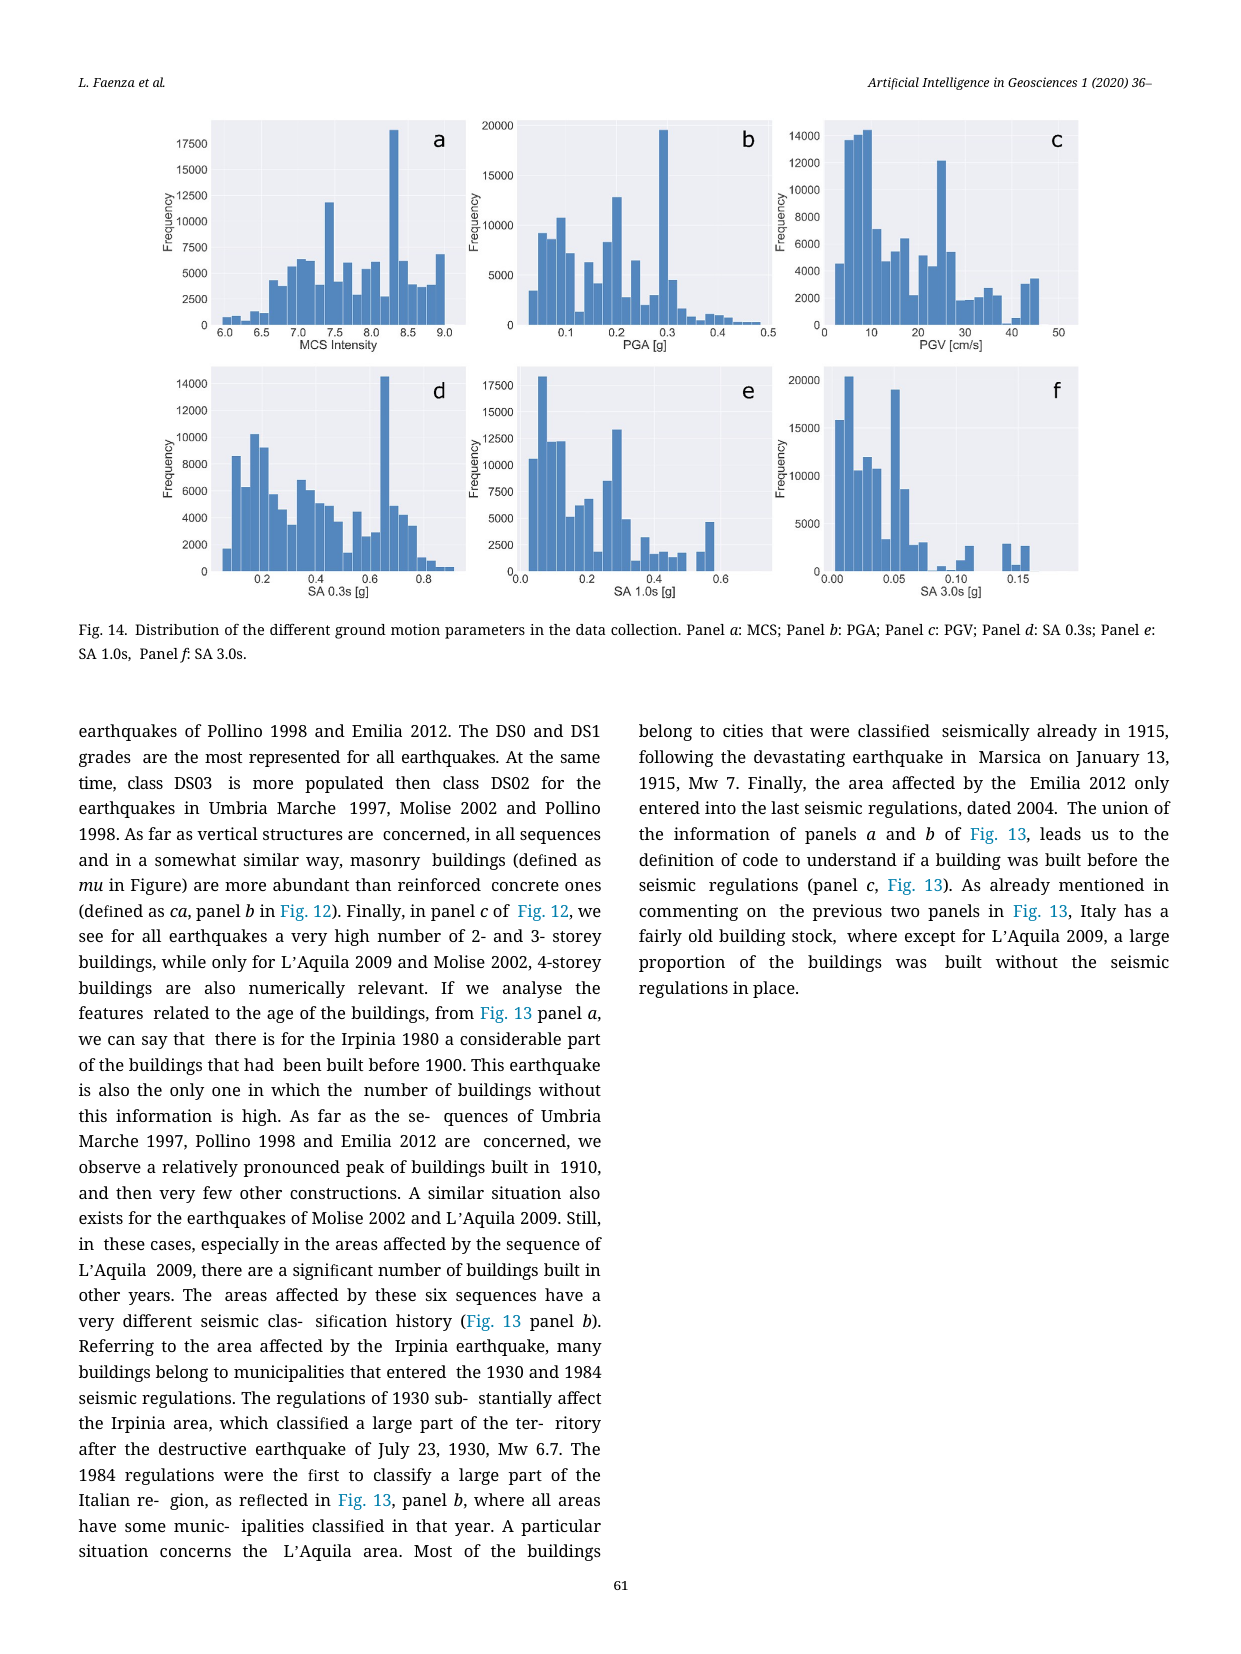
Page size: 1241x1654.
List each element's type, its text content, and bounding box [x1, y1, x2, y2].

text earthquakes of Pollino 1998 and Emilia 2012. The DS0 and DS1 grades are the most represented for all earthquakes. At the same time, class DS03 is more populated then class DS02 for the earthquakes in Umbria Marche 1997, Molise 2002 and Pollino 1998. As far as vertical structures are concerned, in all sequences and in a somewhat similar way, masonry buildings (defined as mu in Figure) are more abundant than reinforced concrete ones (defined as ca, panel b in Fig. 12). Finally, in panel c of Fig. 12, we see for all earthquakes a very high number of 2- and 3- storey buildings, while only for L’Aquila 2009 and Molise 2002, 4-storey buildings are also numerically relevant. If we analyse the features related to the age of the buildings, from Fig. 13 panel a, we can say that there is for the Irpinia 1980 a considerable part of the buildings that had been built before 1900. This earthquake is also the only one in which the number of buildings without this information is high. As far as the se- quences of Umbria Marche 1997, Pollino 1998 and Emilia 2012 are concerned, we observe a relatively pronounced peak of buildings built in 1910, and then very few other constructions. A similar situation also exists for the earthquakes of Molise 2002 and L’Aquila 2009. Still, in these cases, especially in the areas affected by the sequence of L’Aquila 2009, there are a significant number of buildings built in other years. The areas affected by these six sequences have a very different seismic clas- sification history (Fig. 13 panel b). Referring to the area affected by the Irpinia earthquake, many buildings belong to municipalities that entered the 1930 and 1984 seismic regulations. The regulations of 1930 sub- stantially affect the Irpinia area, which classified a large part of the ter- ritory after the destructive earthquake of July 23, 1930, Mw 6.7. The 1984 regulations were the first to classify a large part of the Italian re- gion, as reflected in Fig. 13, panel b, where all areas have some munic- ipalities classified in that year. A particular situation concerns the L’Aquila area. Most of the buildings belong to cities that were classified seismically already in 1915, following the devastating earthquake in Marsica on January 13, 1915, Mw 7. Finally, the area affected by the Emilia 2012 only entered into the last seismic regulations, dated 2004. The union of the information of panels a and b of Fig. 13, leads us to the definition of code to understand if a building was built before the seismic regulations (panel c, Fig. 13). As already mentioned in commenting on the previous two panels in Fig. 13, Italy has a fairly old building stock, where except for L’Aquila 2009, a large proportion of the buildings was built without the seismic regulations in place. [78, 720, 601, 1563]
picture [161, 118, 1080, 599]
text Fig. 14. Distribution of the different ground motion parameters in the data collection. Panel a: MCS; Panel b: PGA; Panel c: PGV; Panel d: SA 0.3s; Panel e: SA 1.0s, Panel f: SA 3.0s. [78, 620, 1173, 664]
